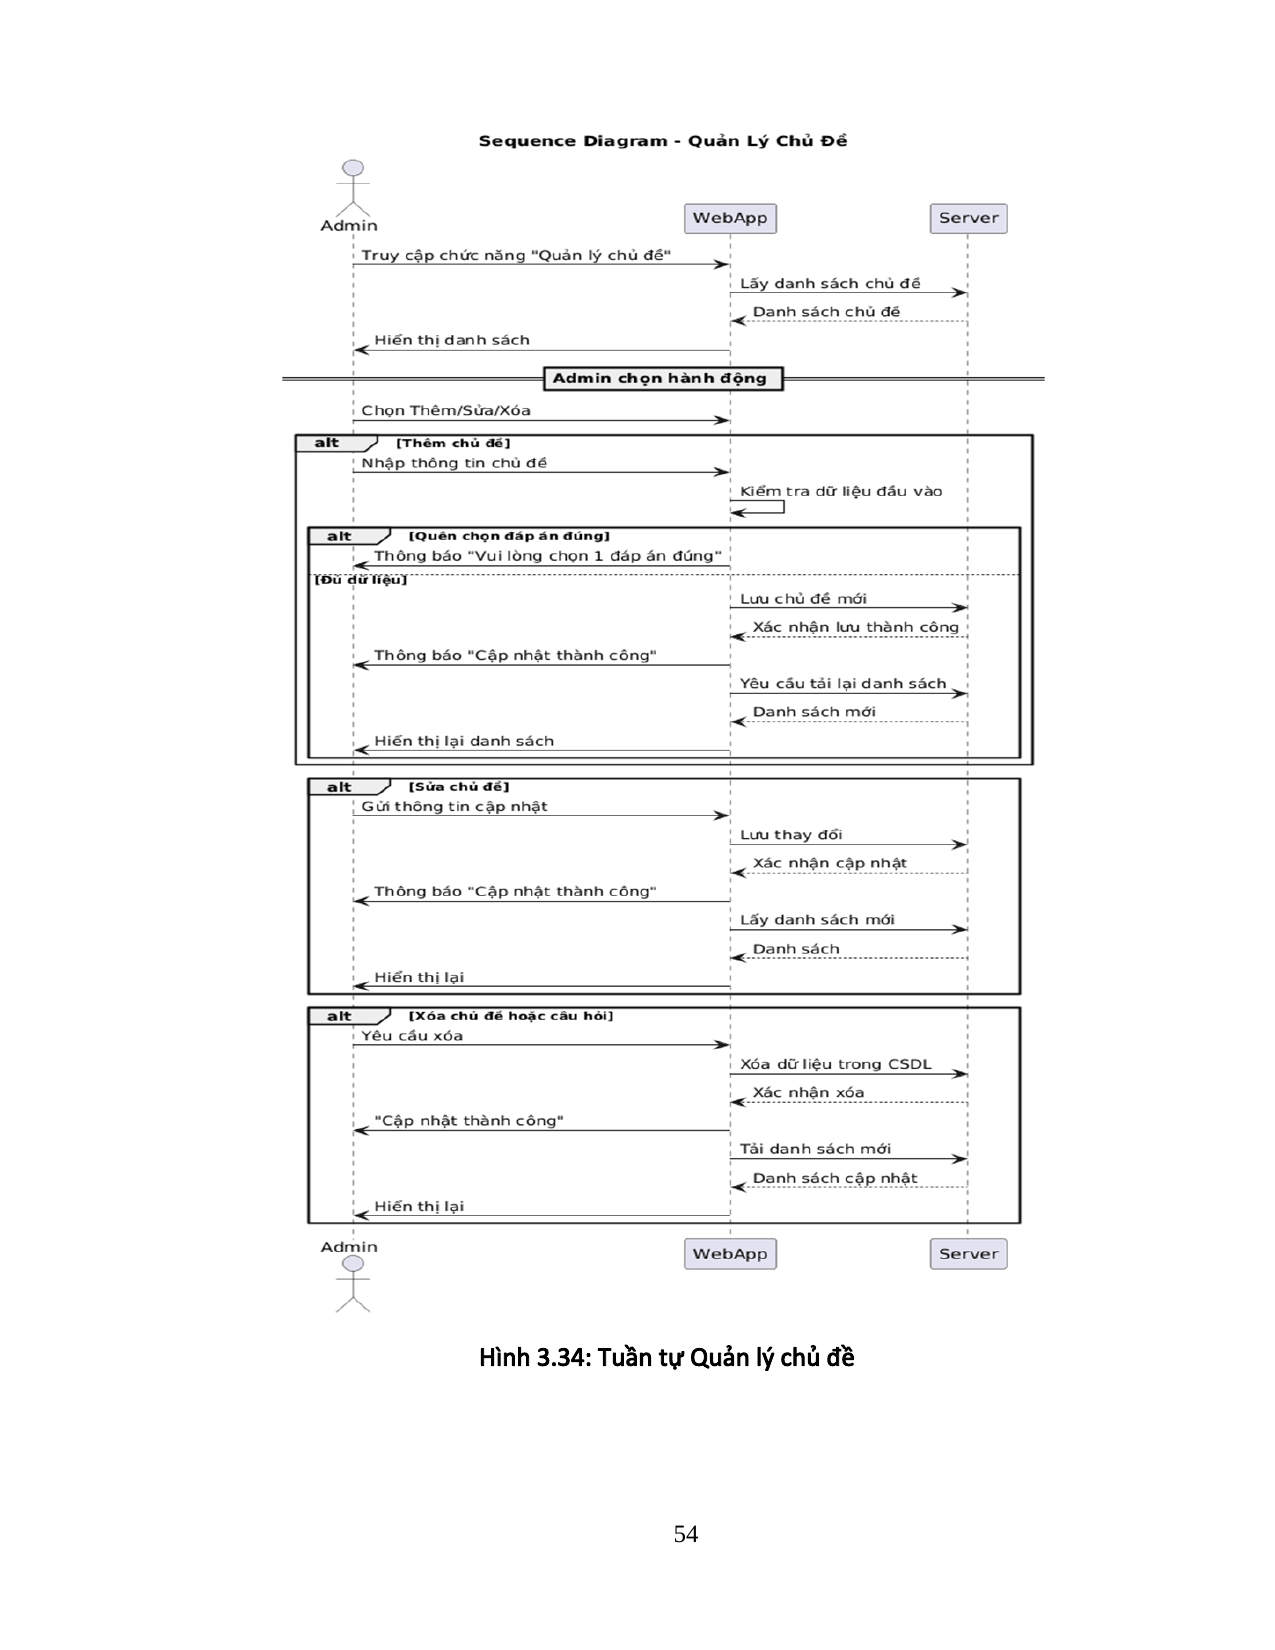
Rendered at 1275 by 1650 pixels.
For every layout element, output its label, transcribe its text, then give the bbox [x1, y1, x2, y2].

picture [282, 118, 1052, 1317]
text Hình 3.34: Tuần tự Quản lý chủ đề [177, 1339, 1157, 1372]
